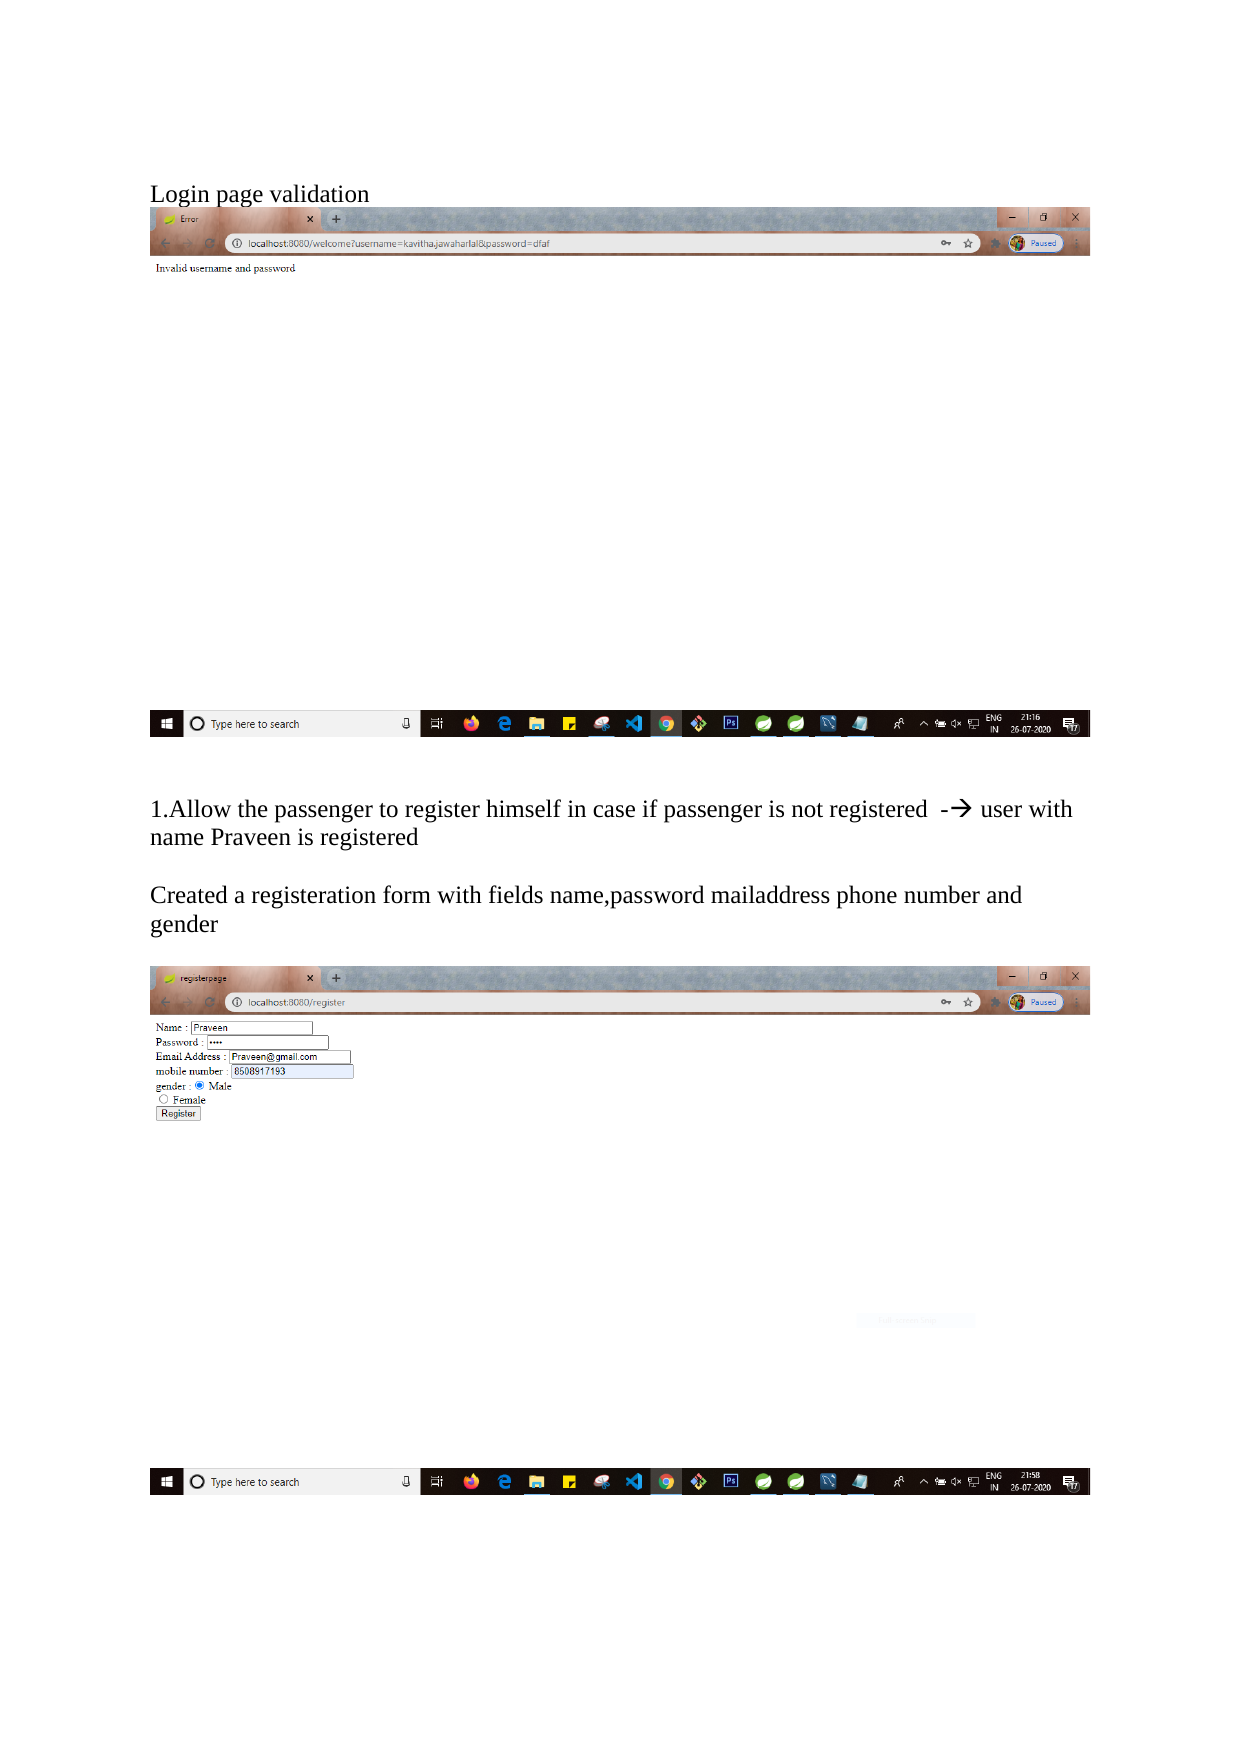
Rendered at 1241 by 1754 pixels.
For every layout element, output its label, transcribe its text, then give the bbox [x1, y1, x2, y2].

text Created a registeration form with fields name,password mailaddress phone number and gender [150, 880, 1090, 937]
text Login page validation [150, 179, 1090, 207]
picture [150, 966, 1091, 1495]
text 1.Allow the passenger to register himself in case if passenger is not registered - user with name Praveen is registered [150, 794, 1090, 851]
picture [150, 207, 1091, 737]
